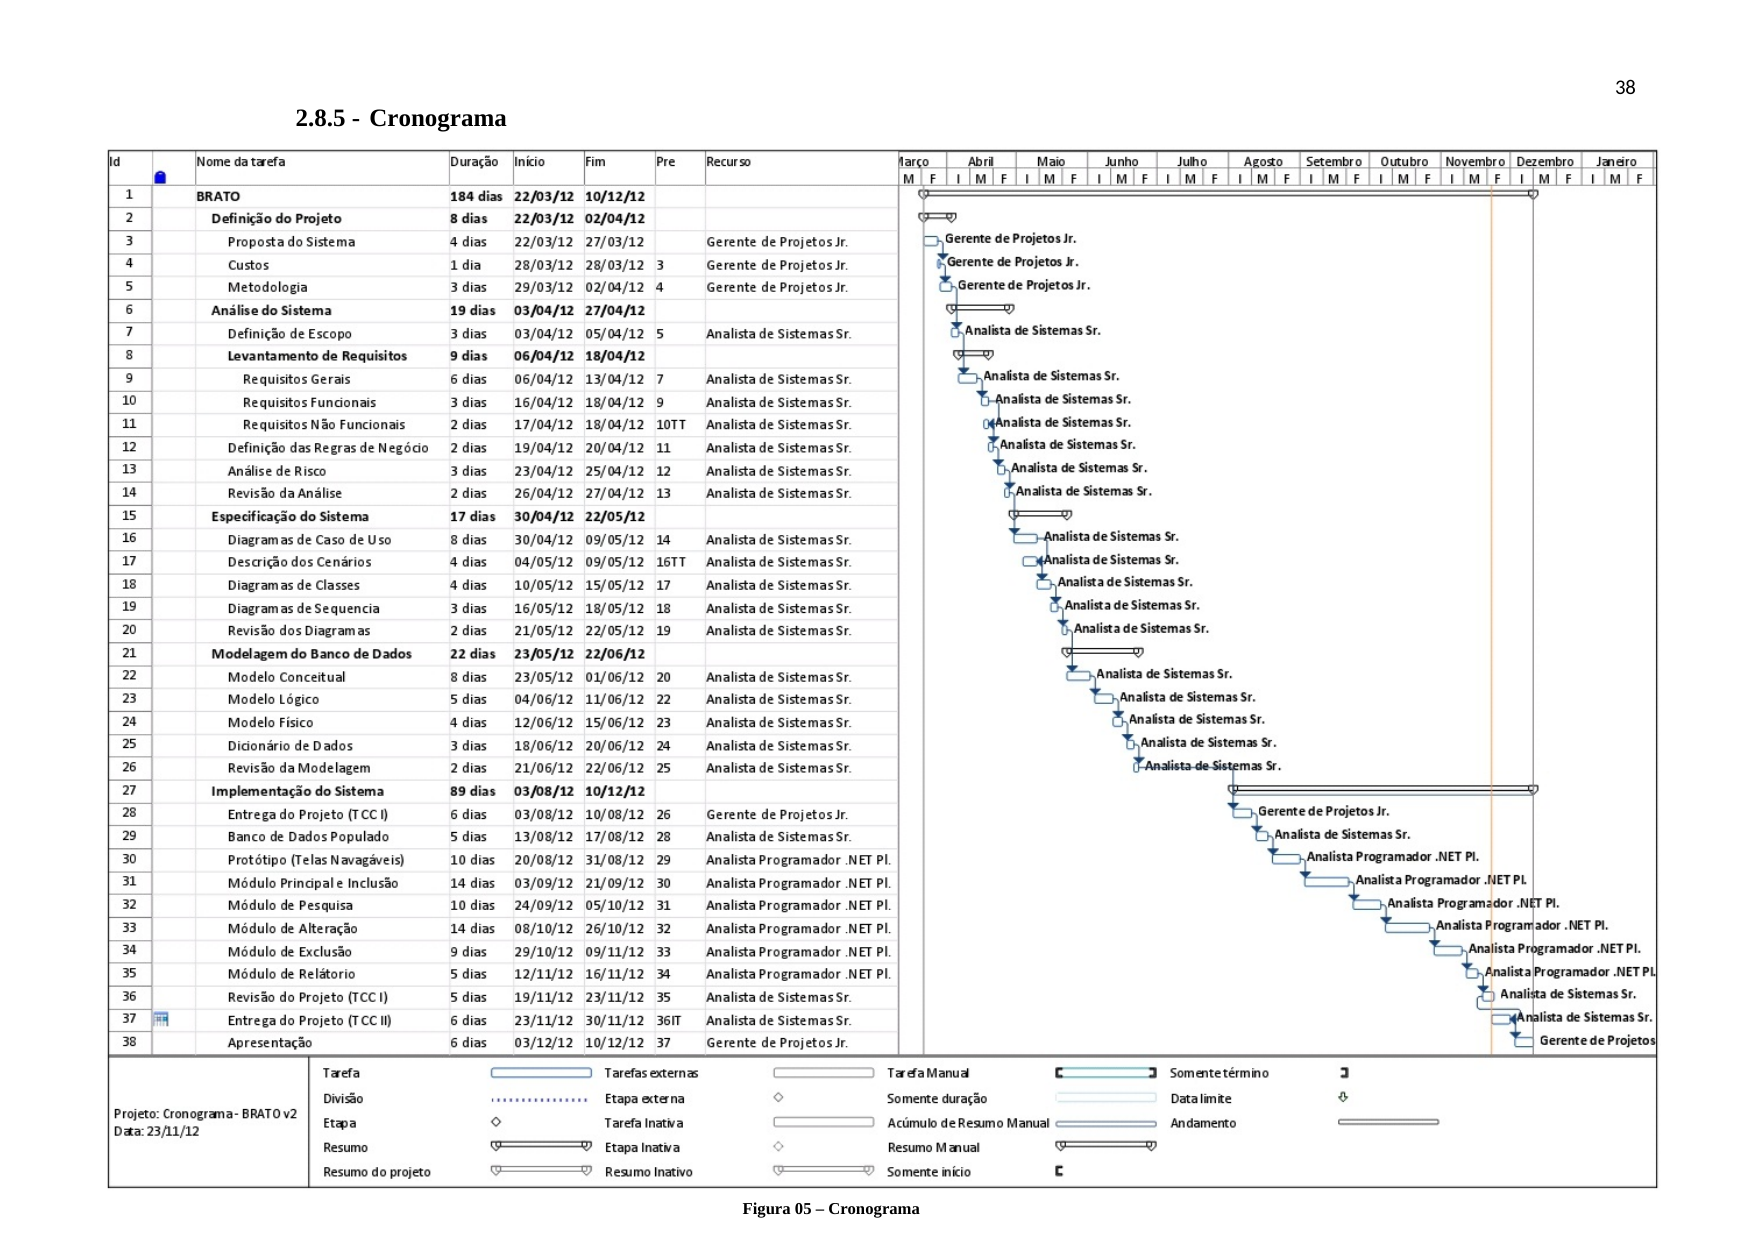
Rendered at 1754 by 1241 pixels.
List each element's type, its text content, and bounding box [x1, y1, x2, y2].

picture [59, 101, 1705, 1241]
text Cronograma [295, 103, 1636, 132]
